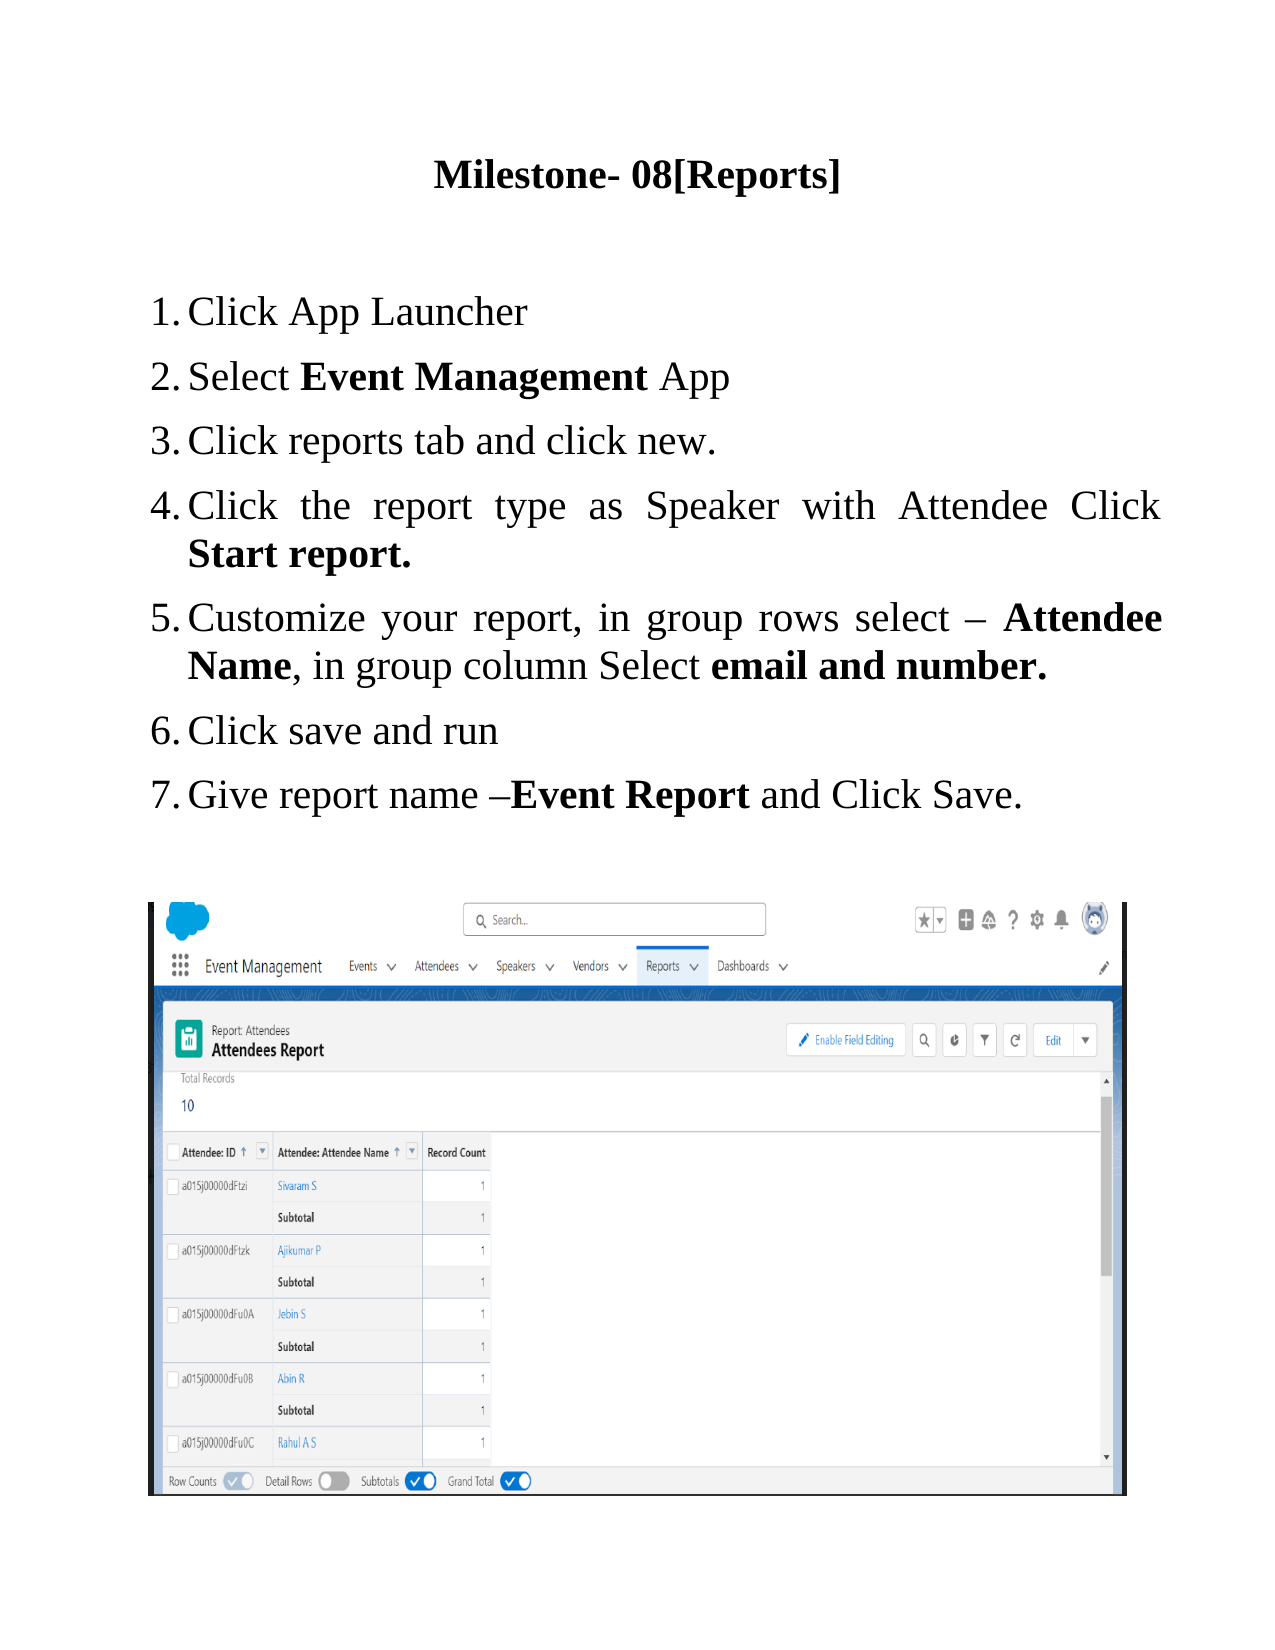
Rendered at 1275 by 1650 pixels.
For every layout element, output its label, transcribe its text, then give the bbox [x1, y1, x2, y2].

text Milestone- 08[Reports] [112, 150, 1162, 198]
list Customize your report, in group rows select – Attendee Name, in group column Select email and number. [150, 593, 1162, 689]
list Click App Launcher [150, 287, 1162, 334]
list Click the report type as Speaker with Attendee Click Start report. [150, 480, 1162, 576]
list Click reports tab and click new. [150, 416, 1162, 464]
list Click save and run [150, 705, 1162, 753]
picture [148, 902, 1127, 1496]
list Give report name –Event Report and Click Save. [150, 770, 1162, 818]
list Select Event Management App [150, 351, 1162, 399]
